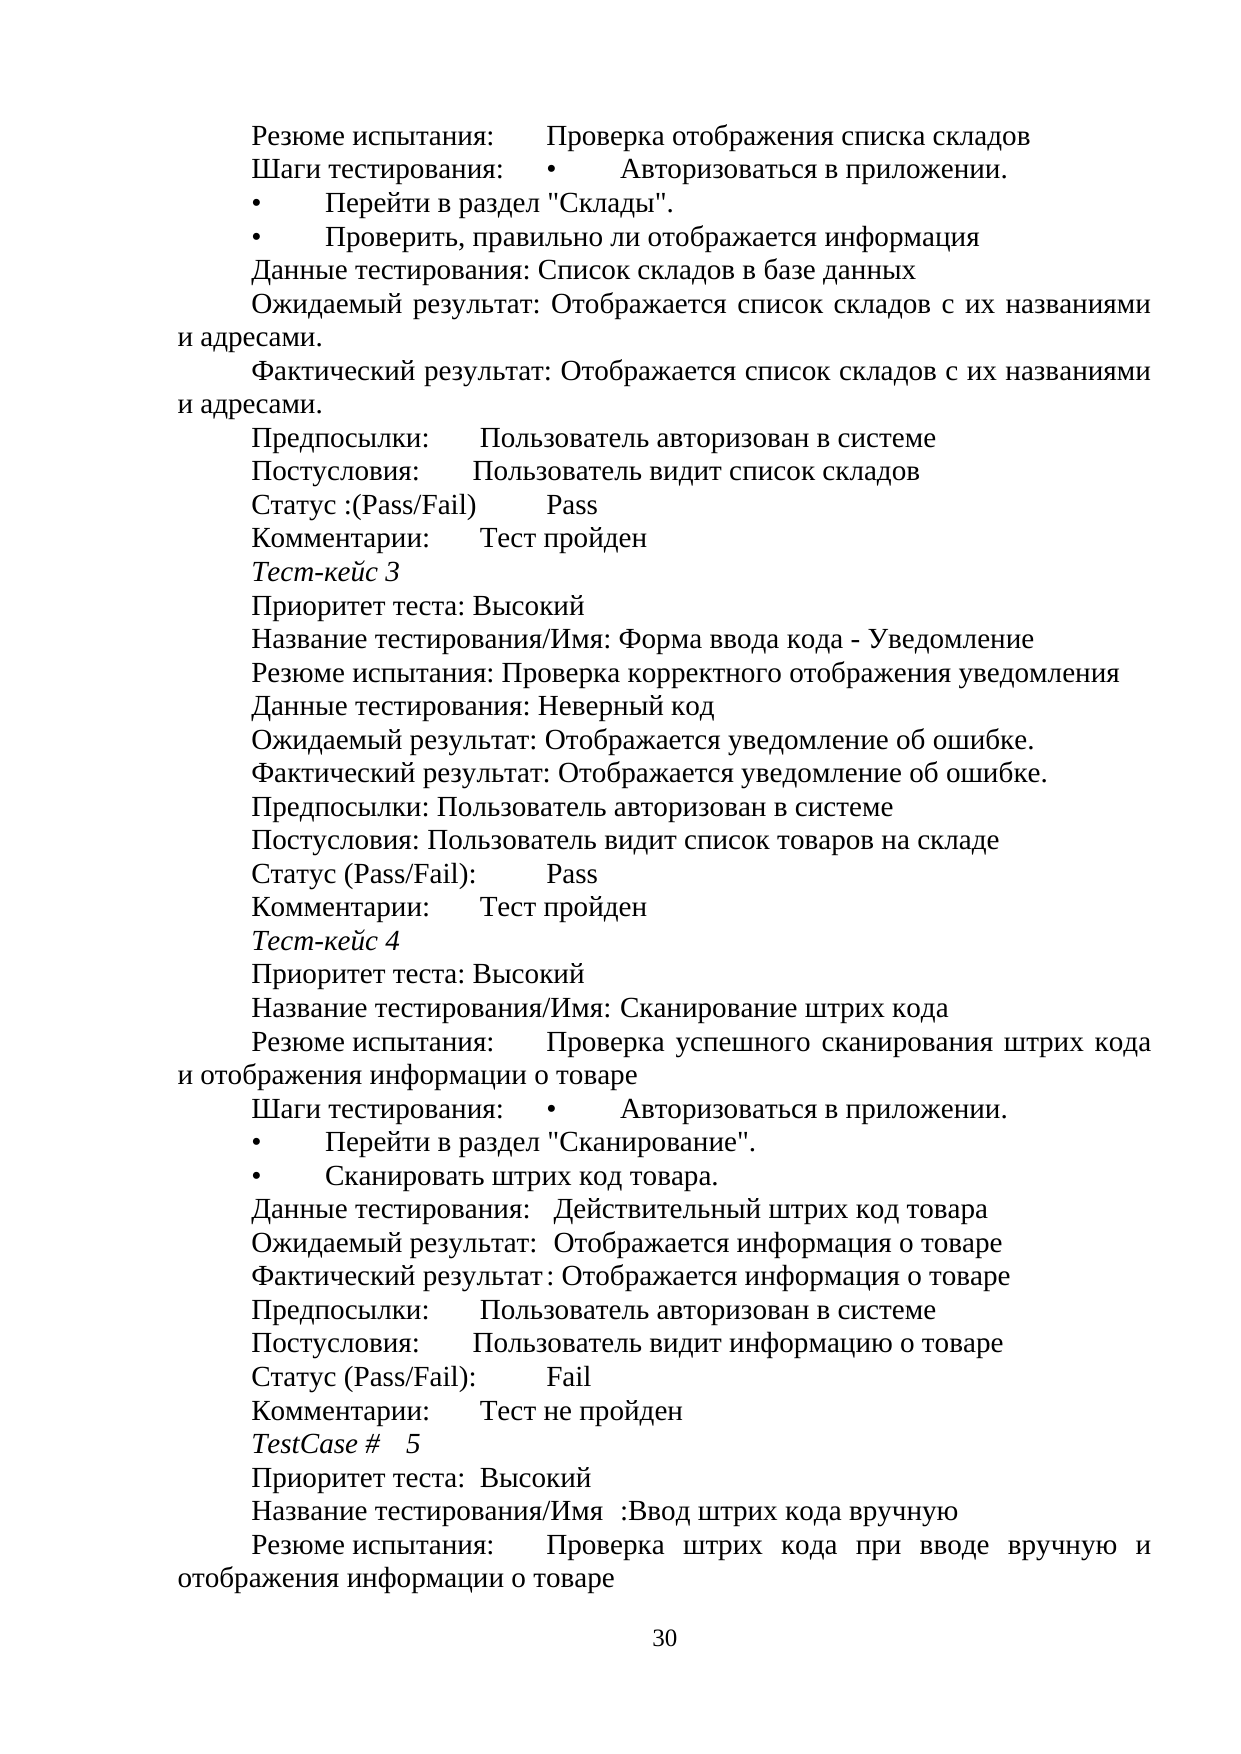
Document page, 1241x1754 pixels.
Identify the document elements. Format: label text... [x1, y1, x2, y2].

text Данные тестирования: Неверный код [177, 688, 1152, 722]
text Фактический результат: Отображается список складов с их названиями и адресами. [177, 353, 1152, 420]
text Приоритет теста: Высокий [177, 1460, 1152, 1493]
text TestCase # 5 [177, 1426, 1152, 1460]
text Комментарии: Тест не пройден [177, 1393, 1152, 1426]
text Резюме испытания: Проверка штрих кода при вводе вручную и отображения информации о товаре [177, 1527, 1152, 1594]
text Постусловия: Пользователь видит информацию о товаре [177, 1326, 1152, 1359]
text • Перейти в раздел "Склады". [177, 185, 1152, 219]
text Название тестирования/Имя :Ввод штрих кода вручную [177, 1493, 1152, 1527]
text Приоритет теста: Высокий [177, 588, 1152, 621]
text Ожидаемый результат: Отображается информация о товаре [177, 1225, 1152, 1258]
text Предпосылки: Пользователь авторизован в системе [177, 1292, 1152, 1326]
text Тест-кейс 3 [177, 554, 1152, 588]
text • Перейти в раздел "Сканирование". [177, 1124, 1152, 1158]
text Данные тестирования: Список складов в базе данных [177, 252, 1152, 286]
text Статус (Pass/Fail): Fail [177, 1359, 1152, 1393]
text Фактический результат : Отображается информация о товаре [177, 1258, 1152, 1292]
text Комментарии: Тест пройден [177, 521, 1152, 554]
text Резюме испытания: Проверка корректного отображения уведомления [177, 655, 1152, 688]
text Приоритет теста: Высокий [177, 957, 1152, 990]
text Предпосылки: Пользователь авторизован в системе [177, 789, 1152, 822]
text Фактический результат: Отображается уведомление об ошибке. [177, 755, 1152, 789]
text Статус :(Pass/Fail) Pass [177, 487, 1152, 521]
text Название тестирования/Имя: Сканирование штрих кода [177, 990, 1152, 1024]
text • Сканировать штрих код товара. [177, 1158, 1152, 1191]
text Ожидаемый результат: Отображается уведомление об ошибке. [177, 722, 1152, 755]
text Резюме испытания: Проверка отображения списка складов [177, 118, 1152, 152]
text Ожидаемый результат: Отображается список складов с их названиями и адресами. [177, 286, 1152, 353]
text Данные тестирования: Действительный штрих код товара [177, 1191, 1152, 1225]
text Статус (Pass/Fail): Pass [177, 856, 1152, 889]
text Шаги тестирования: • Авторизоваться в приложении. [177, 1091, 1152, 1124]
text Тест-кейс 4 [177, 923, 1152, 957]
text Постусловия: Пользователь видит список товаров на складе [177, 822, 1152, 856]
text Название тестирования/Имя: Форма ввода кода - Уведомление [177, 621, 1152, 655]
text Шаги тестирования: • Авторизоваться в приложении. [177, 152, 1152, 185]
text Комментарии: Тест пройден [177, 889, 1152, 923]
text • Проверить, правильно ли отображается информация [177, 219, 1152, 252]
text Постусловия: Пользователь видит список складов [177, 453, 1152, 487]
text Предпосылки: Пользователь авторизован в системе [177, 420, 1152, 453]
text Резюме испытания: Проверка успешного сканирования штрих кода и отображения информации о товаре [177, 1024, 1152, 1091]
